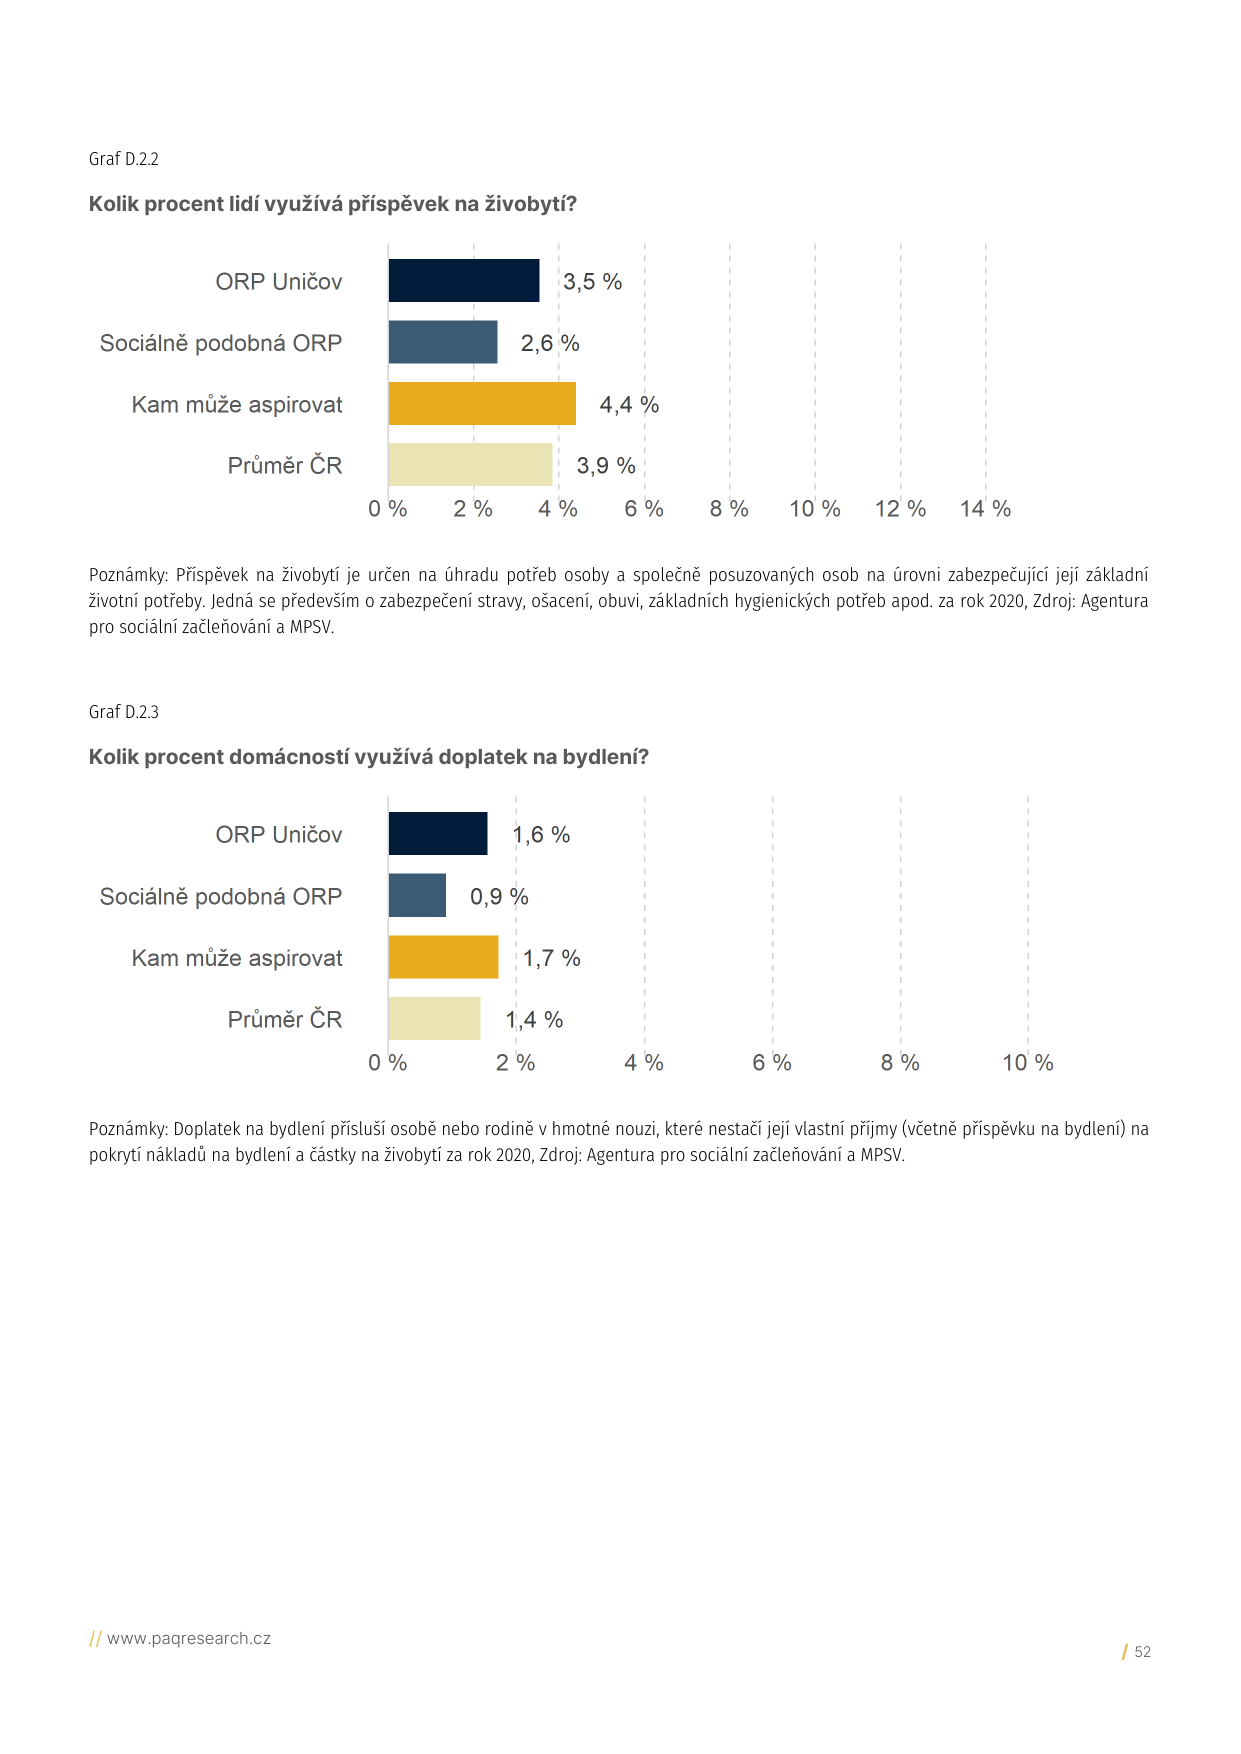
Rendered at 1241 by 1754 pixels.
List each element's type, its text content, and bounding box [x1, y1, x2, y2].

text Graf D.2.2 [89, 148, 1152, 170]
picture [88, 216, 1139, 548]
picture [88, 769, 1139, 1102]
text Kolik procent lidí využívá příspěvek na živobytí? [89, 186, 1152, 216]
text Poznámky: Příspěvek na živobytí je určen na úhradu potřeb osoby a společně posuzovaných osob na úrovni zabezpečující její základní životní potřeby. Jedná se především o zabezpečení stravy, ošacení, obuvi, základních hygienických potřeb apod. za rok 2020, Zdroj: Agentura pro sociální začleňování a MPSV. [89, 564, 1152, 638]
text Graf D.2.3 [89, 701, 1152, 724]
text Kolik procent domácností využívá doplatek na bydlení? [89, 739, 1152, 770]
text Poznámky: Doplatek na bydlení přísluší osobě nebo rodině v hmotné nouzi, které nestačí její vlastní příjmy (včetně příspěvku na bydlení) na pokrytí nákladů na bydlení a částky na živobytí za rok 2020, Zdroj: Agentura pro sociální začleňování a MPSV. [89, 1118, 1152, 1166]
